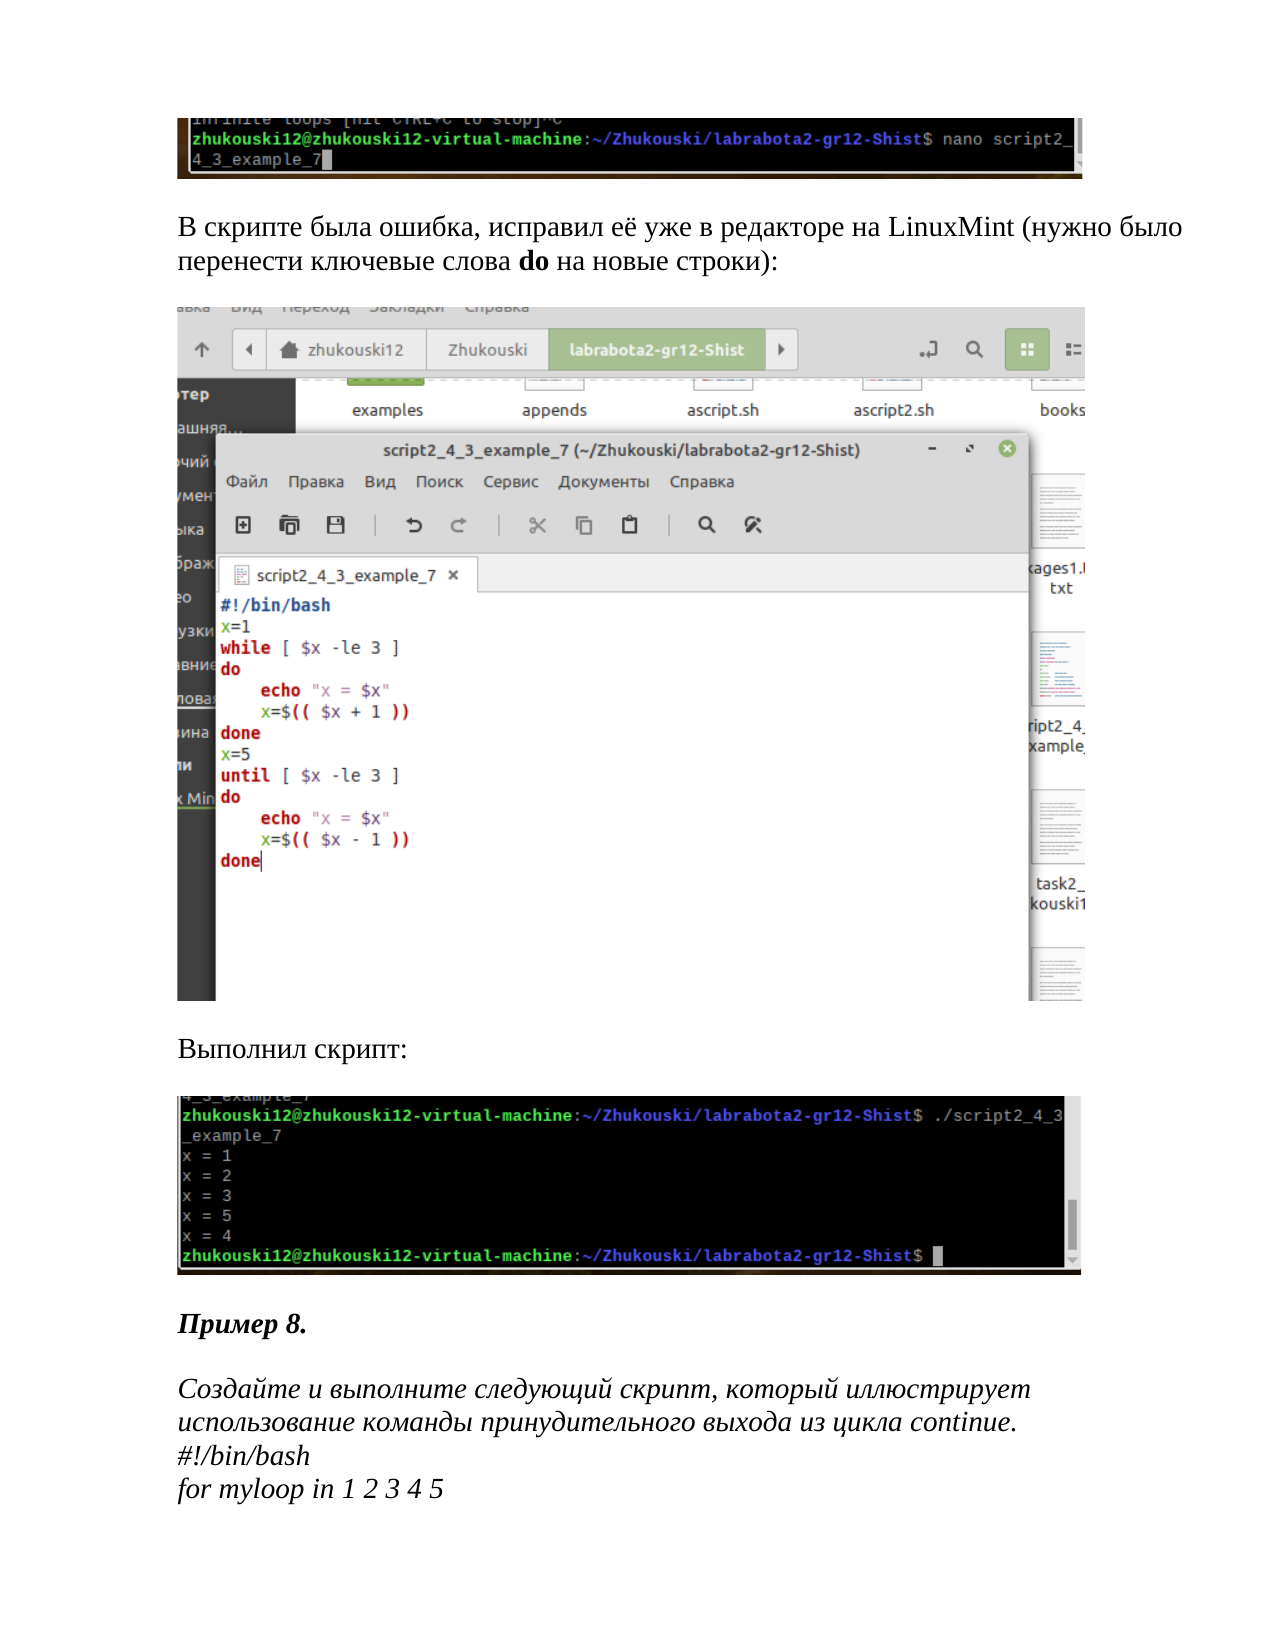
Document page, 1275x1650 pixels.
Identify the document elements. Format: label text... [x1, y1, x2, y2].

text В скрипте была ошибка, исправил её уже в редакторе на LinuxMint (нужно было перенести ключевые слова do на новые строки): [177, 209, 1186, 276]
text #!/bin/bash [177, 1438, 1186, 1472]
text использование команды принудительного выхода из цикла continue. [177, 1404, 1186, 1438]
picture [177, 118, 1083, 179]
text Пример 8. [177, 1306, 1186, 1340]
picture [177, 1096, 1082, 1275]
text Создайте и выполните следующий скрипт, который иллюстрирует [177, 1371, 1186, 1404]
text Выполнил скрипт: [177, 1031, 1186, 1065]
text for myloop in 1 2 3 4 5 [177, 1472, 1186, 1505]
picture [177, 307, 1085, 1001]
